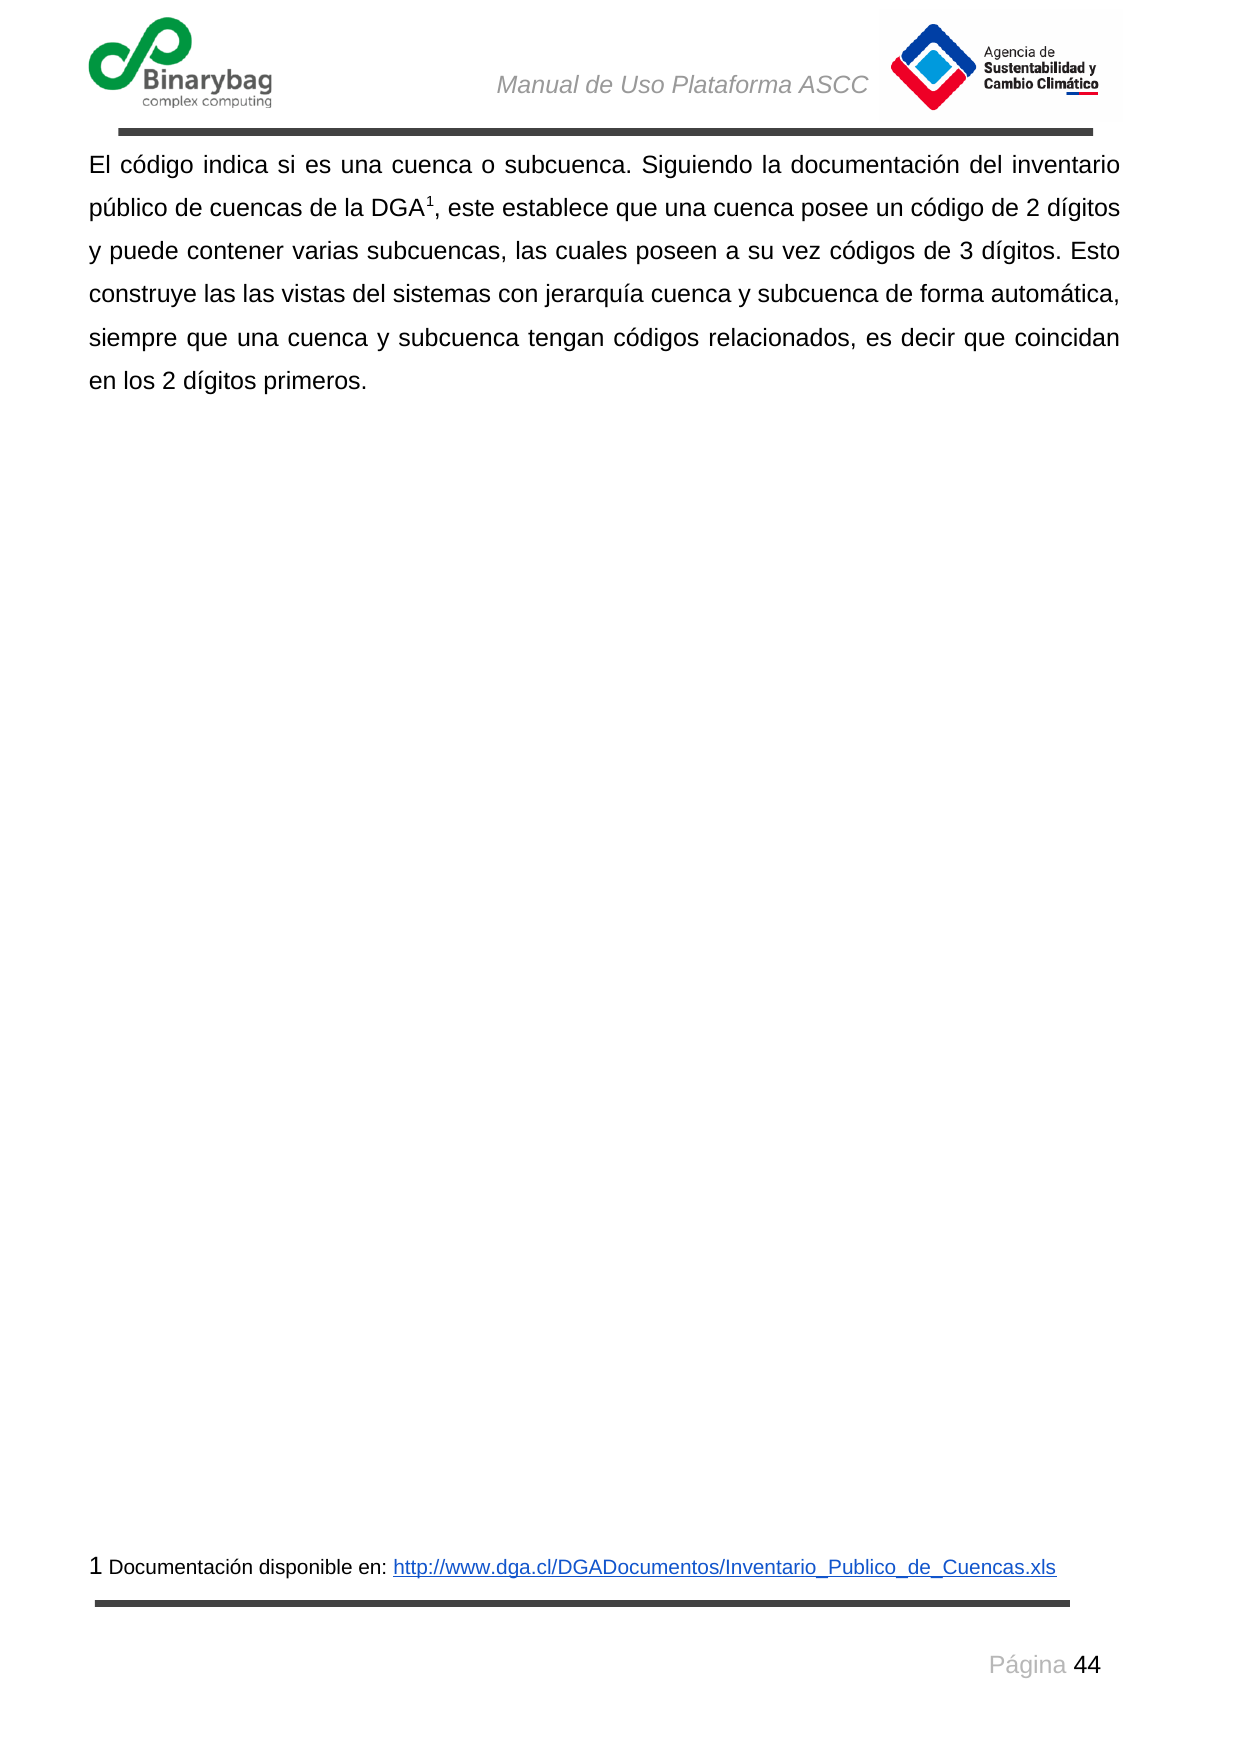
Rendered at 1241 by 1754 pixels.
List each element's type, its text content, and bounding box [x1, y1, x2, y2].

picture [118, 128, 1094, 136]
picture [878, 9, 1123, 122]
text El código indica si es una cuenca o subcuenca. Siguiendo la documentación del inventario público de cuencas de la DGA, este establece que una cuenca posee un código de 2 dígitos y puede contener varias subcuencas, las cuales poseen a su vez códigos de 3 dígitos. Esto construye las las vistas del sistemas con jerarquía cuenca y subcuenca de forma automática, siempre que una cuenca y subcuenca tengan códigos relacionados, es decir que coincidan en los 2 dígitos primeros. [88, 150, 1122, 394]
picture [94, 1600, 1070, 1607]
picture [88, 17, 272, 108]
